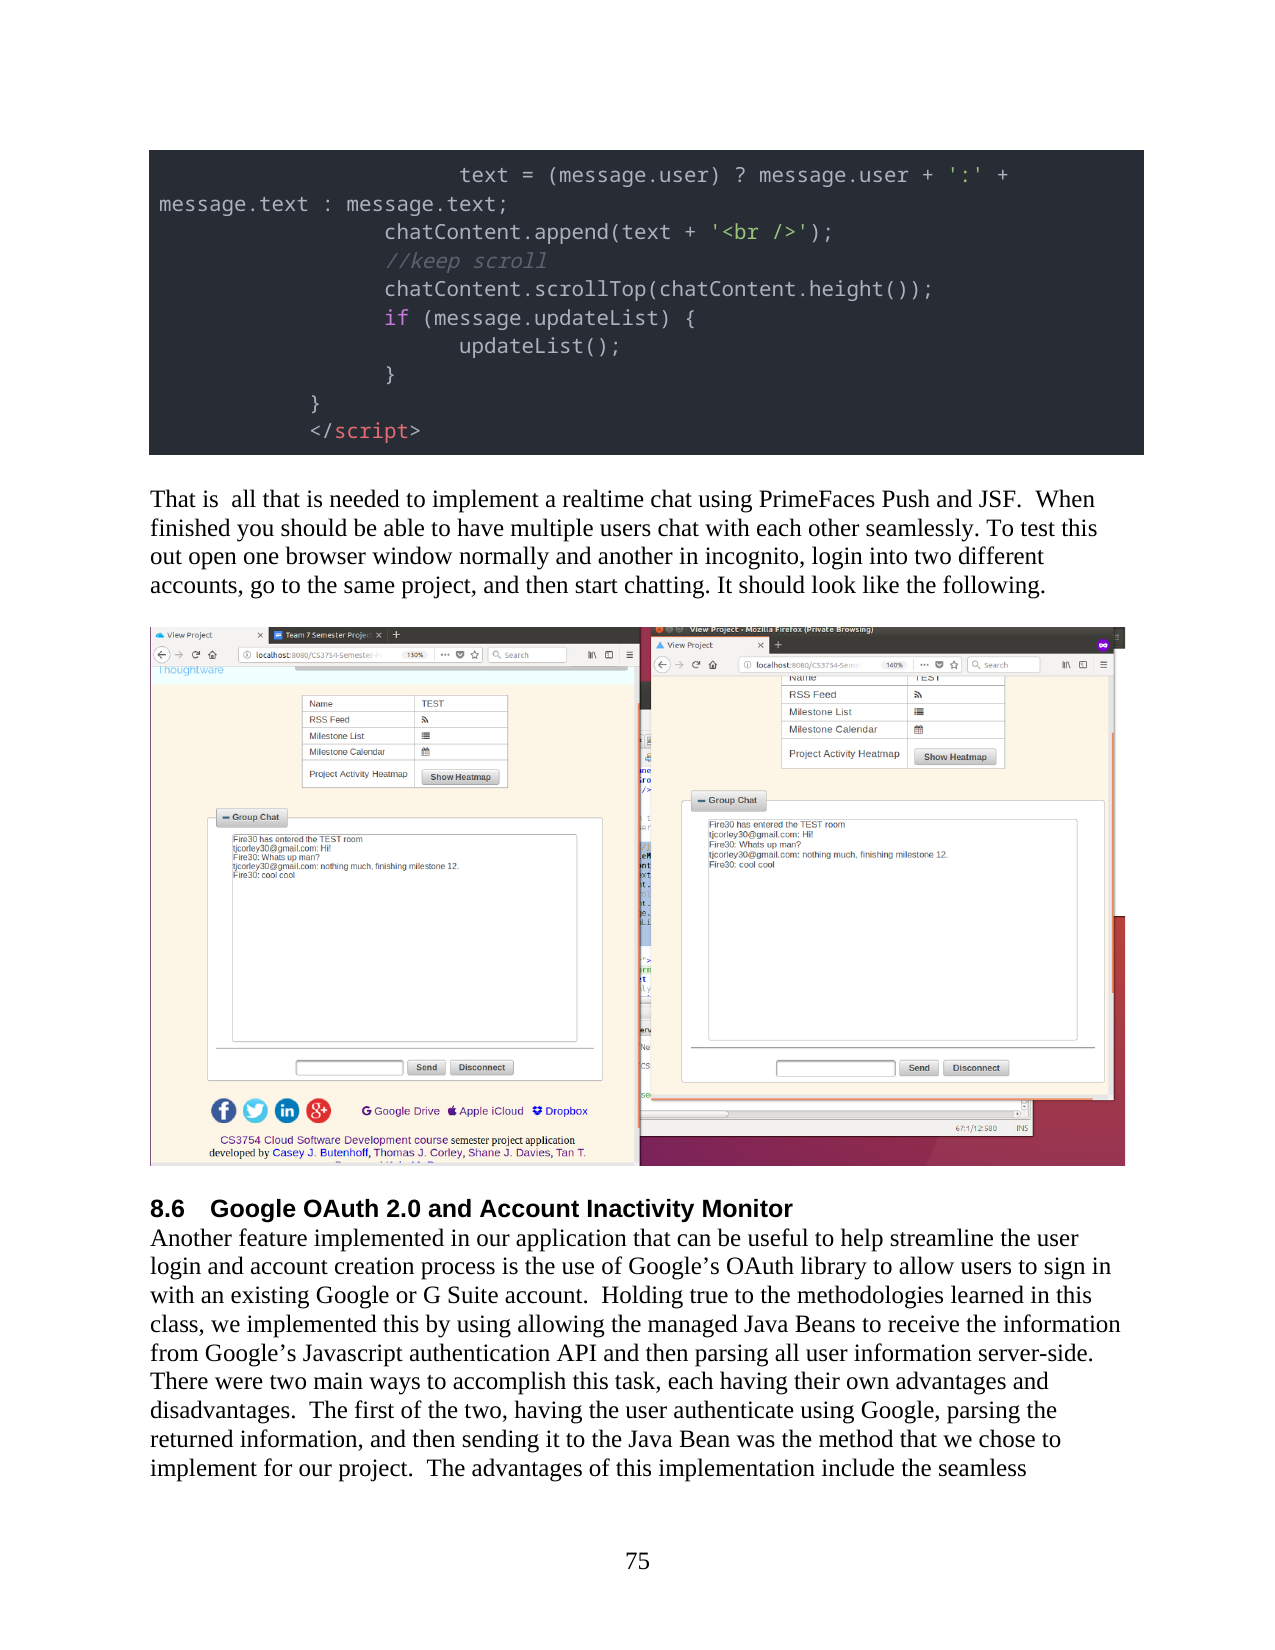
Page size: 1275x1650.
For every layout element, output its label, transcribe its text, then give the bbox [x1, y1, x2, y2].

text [150, 1223, 1125, 1481]
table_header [149, 150, 1144, 455]
subtitle Google OAuth 2.0 and Account Inactivity Monitor [150, 1194, 1125, 1223]
text That is all that is needed to implement a realtime chat using PrimeFaces Push and JSF. When finished you should be able to have multiple users chat with each other seamlessly. To test this out open one browser window normally and another in incognito, login into two different accounts, go to the same project, and then start chatting. It should look like the following. [150, 484, 1125, 599]
picture [150, 627, 1125, 1166]
